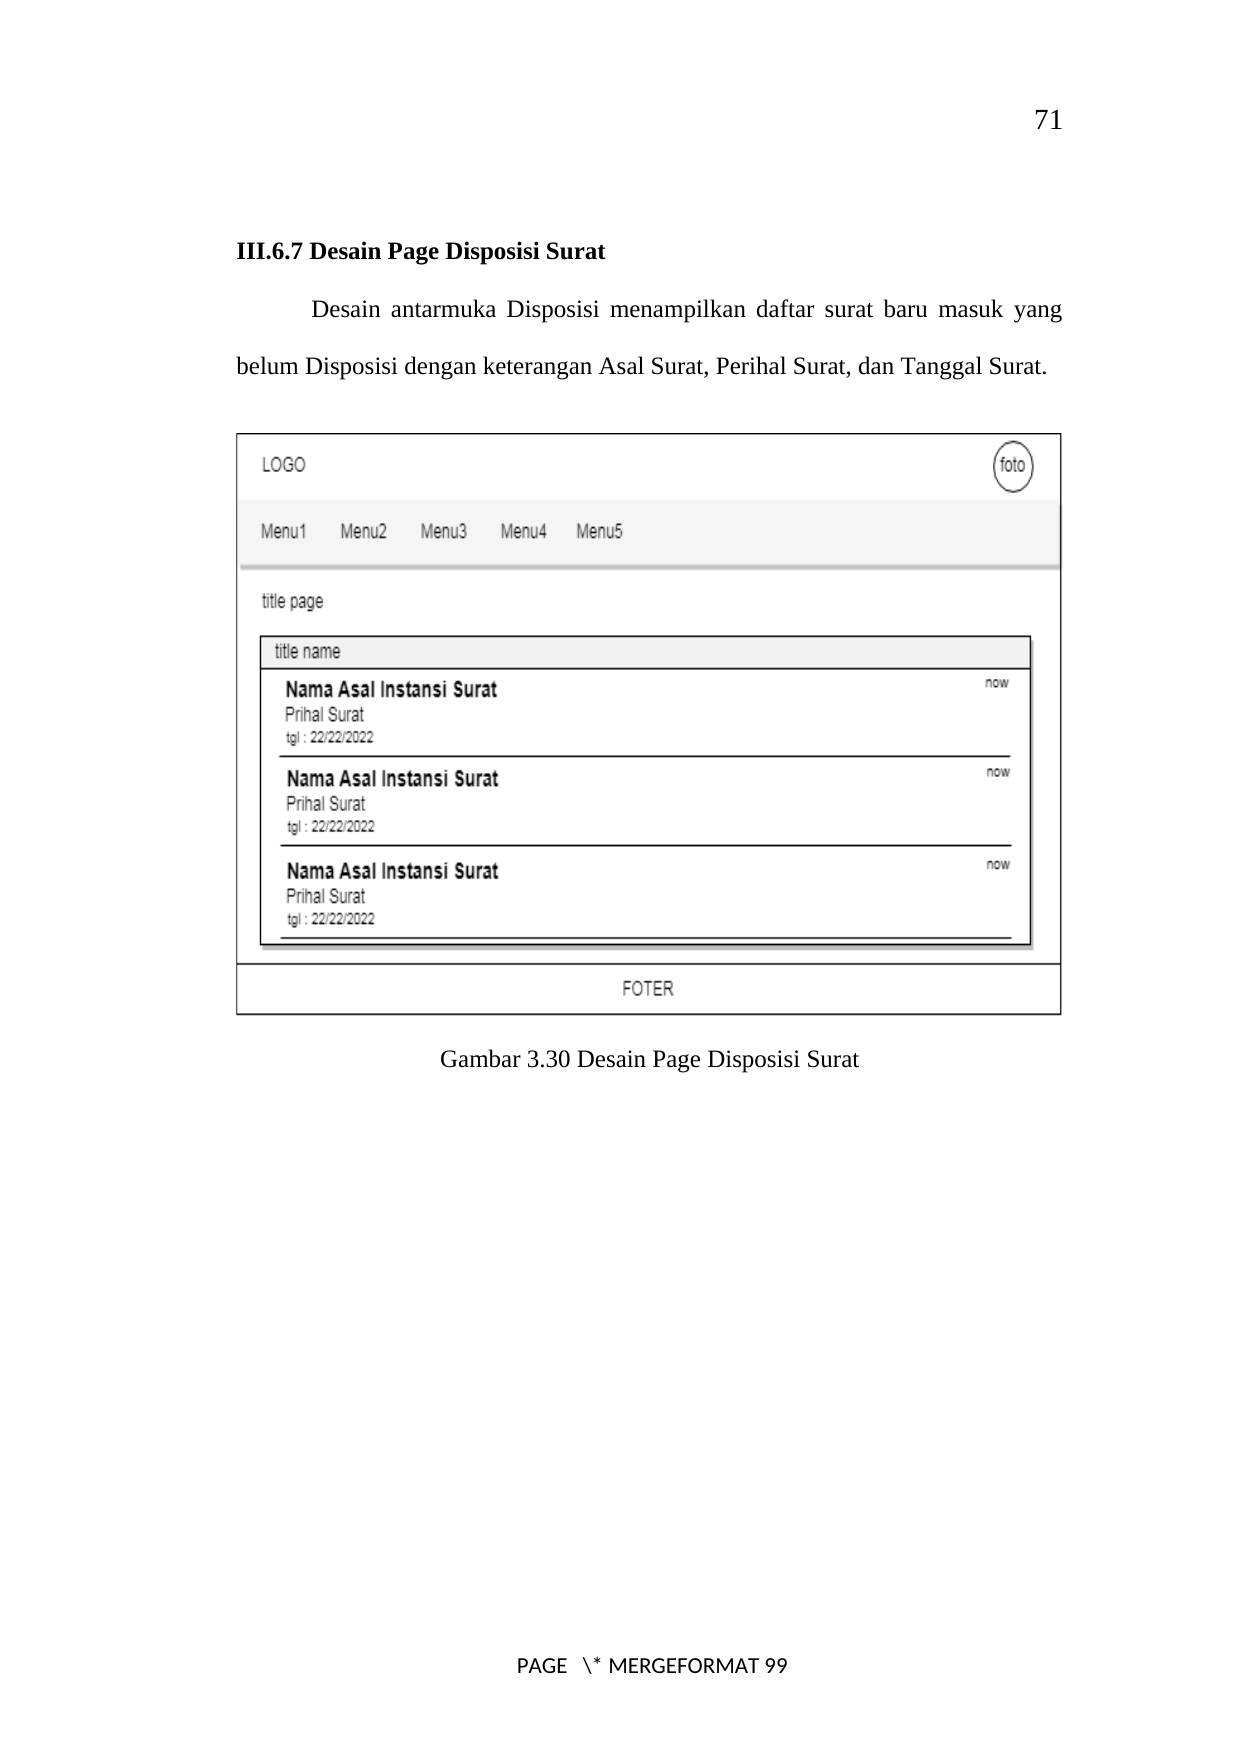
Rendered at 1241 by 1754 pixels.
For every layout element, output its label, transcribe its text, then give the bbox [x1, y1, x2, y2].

picture [236, 433, 1064, 1017]
text Gambar 3.30 Desain Page Disposisi Surat [236, 1044, 1063, 1073]
text Desain antarmuka Disposisi menampilkan daftar surat baru masuk yang belum Disposisi dengan keterangan Asal Surat, Perihal Surat, dan Tanggal Surat. [236, 294, 1063, 380]
subtitle Desain Page Disposisi Surat [236, 236, 1063, 265]
